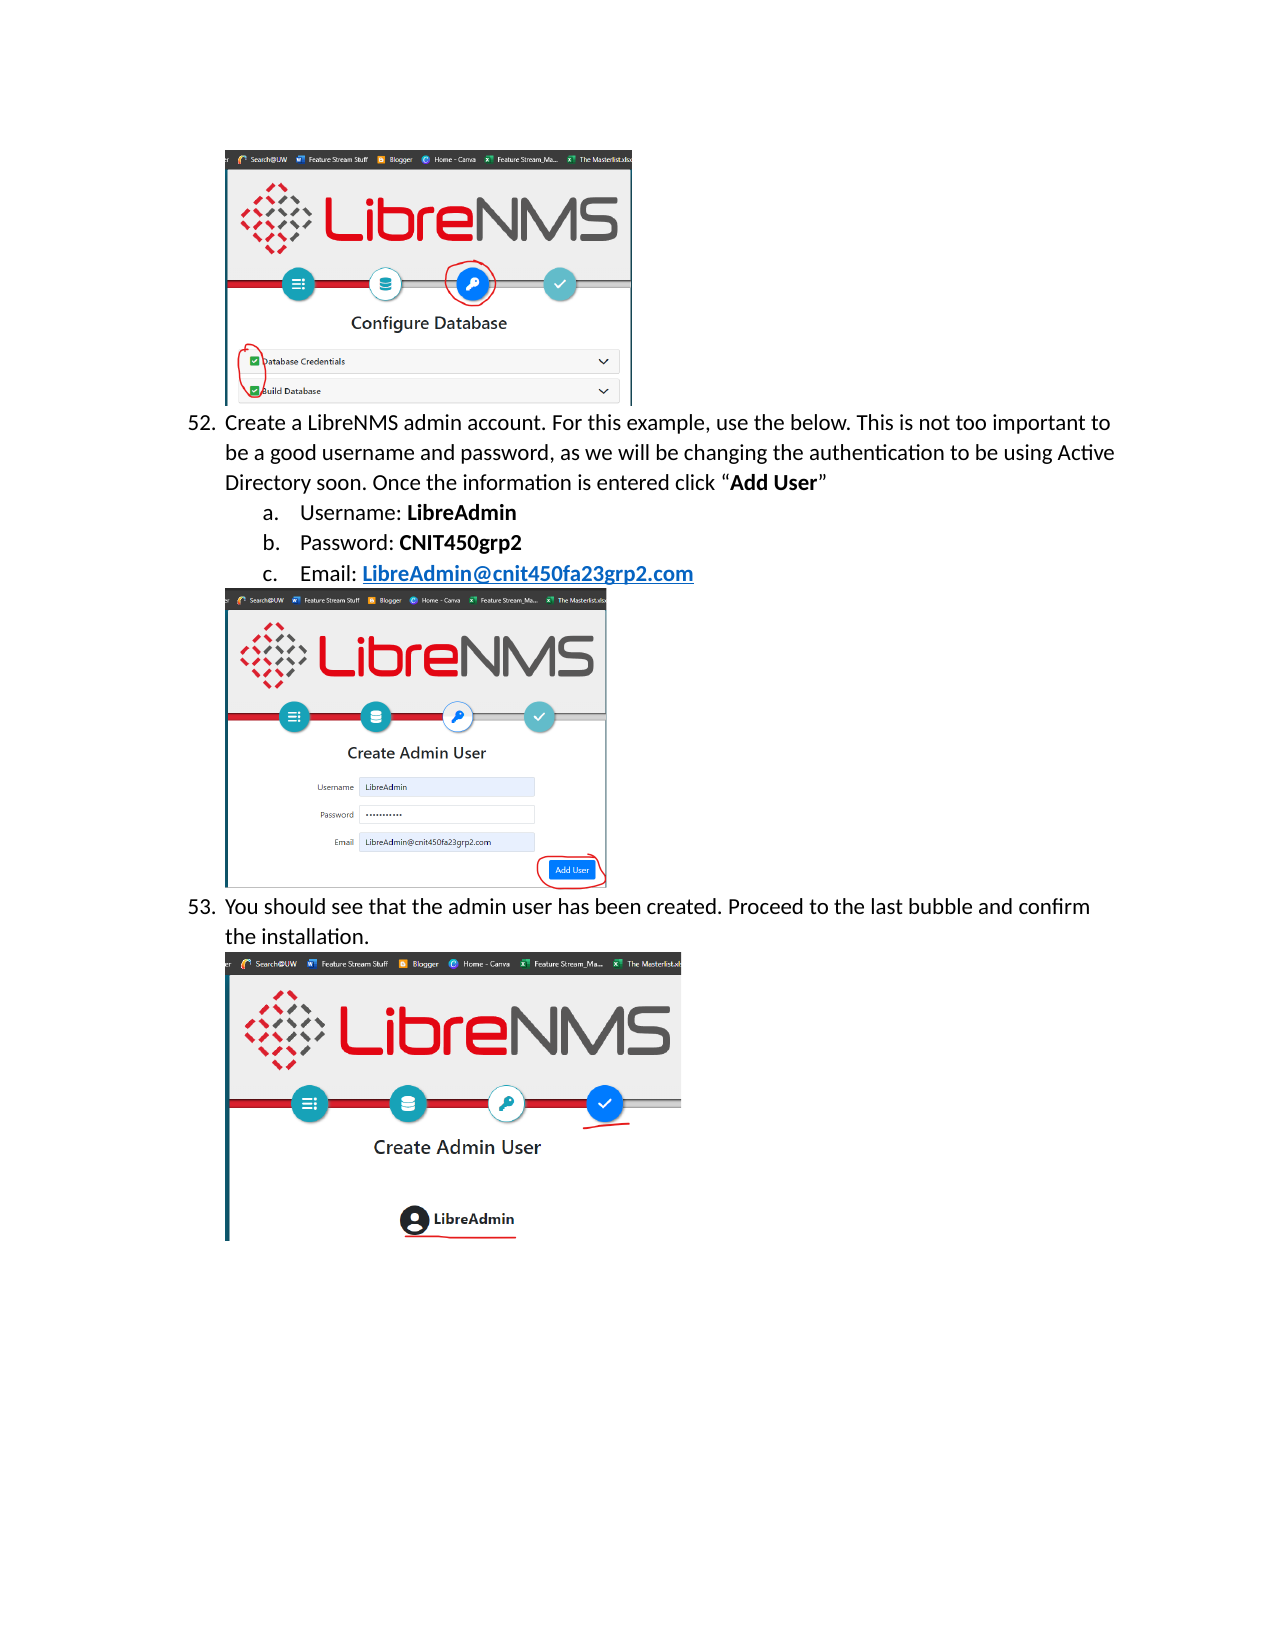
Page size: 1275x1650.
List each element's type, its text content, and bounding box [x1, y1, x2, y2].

list Email: LibreAdmin@cnit450fa23grp2.com [262, 559, 1125, 587]
list Create a LibreNMS admin account. For this example, use the below. This is not too important to be a good username and password, as we will be changing the authentication to be using Active Directory soon. Once the information is entered click “Add User” [187, 408, 1125, 496]
list Password: CNIT450grp2 [262, 528, 1125, 557]
list You should see that the admin user has been created. Proceed to the last bubble and confirm the installation. [187, 892, 1125, 950]
list Username: LibreAdmin [262, 498, 1125, 526]
picture [225, 952, 682, 1241]
picture [225, 150, 632, 406]
picture [225, 588, 607, 890]
